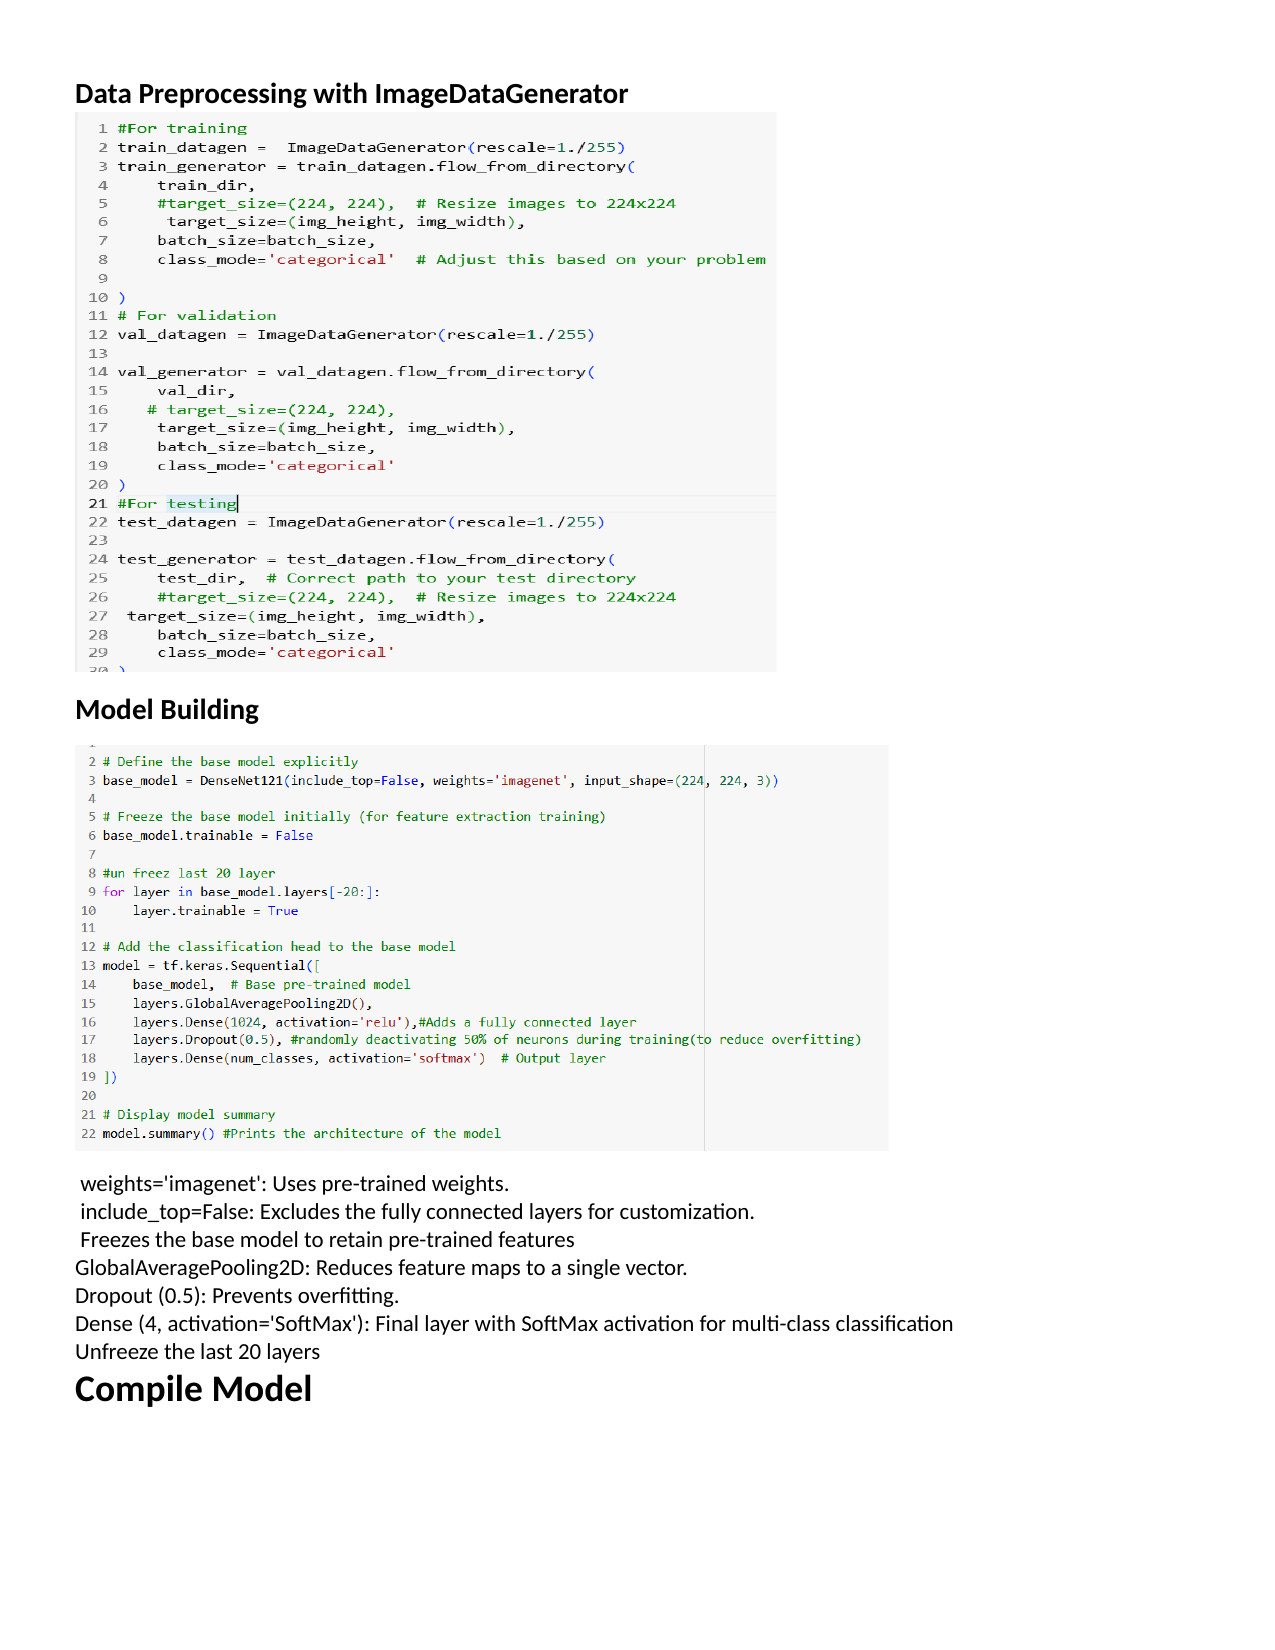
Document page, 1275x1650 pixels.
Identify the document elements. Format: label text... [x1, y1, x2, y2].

picture [75, 745, 889, 1151]
text Model Building [75, 691, 1200, 726]
text Freezes the base model to retain pre-trained features [75, 1225, 1200, 1253]
text Dense (4, activation='SoftMax'): Final layer with SoftMax activation for multi-class classification [75, 1309, 1200, 1337]
picture [75, 112, 777, 672]
text Compile Model [75, 1365, 1200, 1411]
text Dropout (0.5): Prevents overfitting. [75, 1281, 1200, 1309]
text weights='imagenet': Uses pre-trained weights. [75, 1169, 1200, 1197]
text Unfreeze the last 20 layers [75, 1337, 1200, 1365]
text include_top=False: Excludes the fully connected layers for customization. [75, 1197, 1200, 1225]
text GlobalAveragePooling2D: Reduces feature maps to a single vector. [75, 1253, 1200, 1281]
